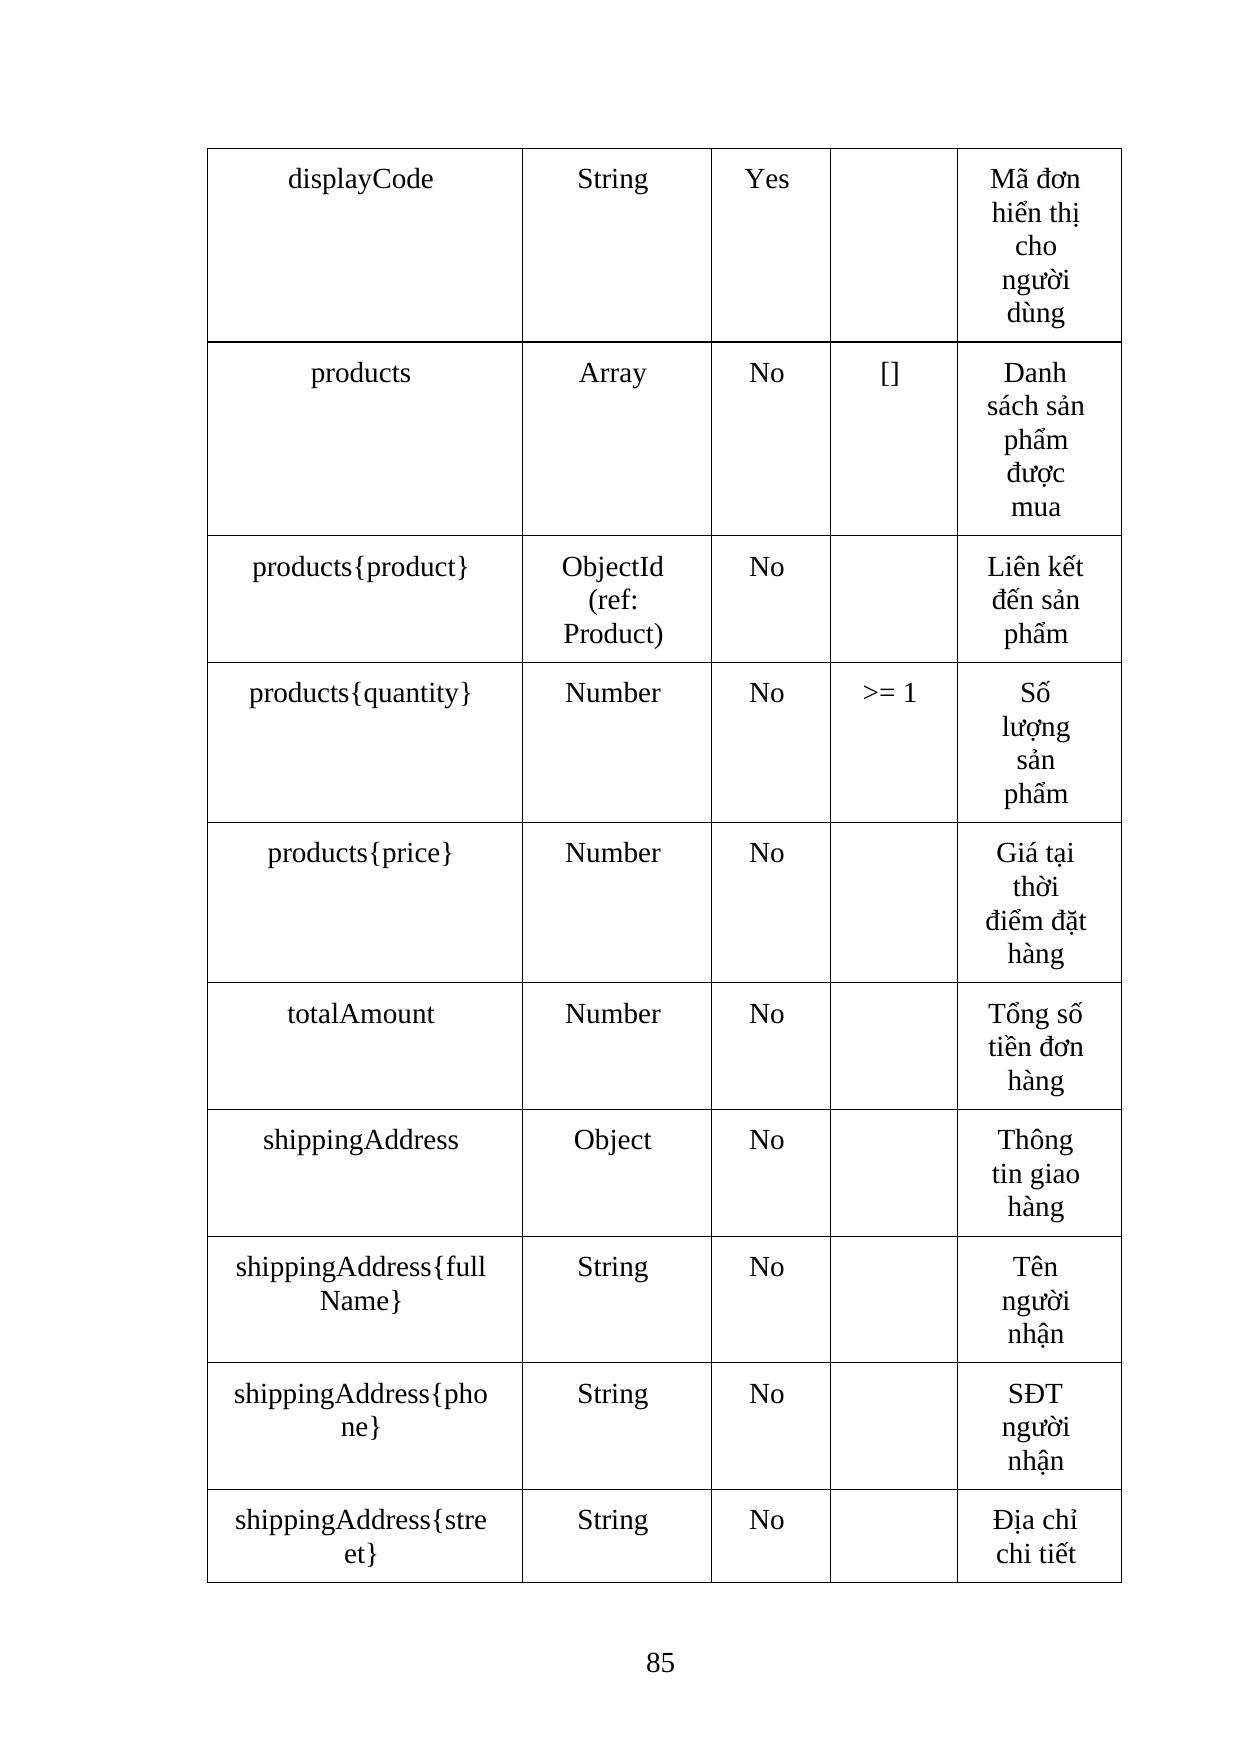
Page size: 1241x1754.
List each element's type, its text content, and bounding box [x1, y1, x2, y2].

table_cell Mã đơn hiển thị cho người dùng [958, 149, 1121, 341]
table_cell [831, 823, 957, 982]
table_cell products{price} [208, 823, 522, 982]
table_cell Giá tại thời điểm đặt hàng [958, 823, 1121, 982]
table_cell No [712, 1110, 830, 1236]
table_cell >= 1 [831, 663, 957, 822]
table_cell No [712, 1363, 830, 1489]
table_cell No [712, 1490, 830, 1582]
table_cell Số lượng sản phẩm [958, 663, 1121, 822]
table_cell Danh sách sản phẩm được mua [958, 343, 1121, 535]
table_cell String [523, 1490, 711, 1582]
table_cell shippingAddress{phone} [208, 1363, 522, 1489]
table_cell [831, 536, 957, 662]
table_cell String [523, 149, 711, 341]
table_cell shippingAddress [208, 1110, 522, 1236]
table_cell [831, 149, 957, 341]
table_cell Liên kết đến sản phẩm [958, 536, 1121, 662]
table_cell No [712, 983, 830, 1109]
table_cell Number [523, 663, 711, 822]
table_cell shippingAddress{street} [208, 1490, 522, 1582]
table_cell String [523, 1363, 711, 1489]
table_cell shippingAddress{fullName} [208, 1237, 522, 1362]
table_cell [831, 983, 957, 1109]
table_cell No [712, 536, 830, 662]
table_cell [831, 1237, 957, 1362]
table_cell Địa chỉ chi tiết [958, 1490, 1121, 1582]
table_cell No [712, 823, 830, 982]
table_cell No [712, 1237, 830, 1362]
table_cell Number [523, 983, 711, 1109]
table_cell [831, 1110, 957, 1236]
table_cell Number [523, 823, 711, 982]
table_cell products{product} [208, 536, 522, 662]
table_cell [831, 1490, 957, 1582]
table_cell Tên người nhận [958, 1237, 1121, 1362]
table_cell No [712, 663, 830, 822]
table_cell displayCode [208, 149, 522, 341]
table_cell Object [523, 1110, 711, 1236]
table_cell ObjectId (ref: Product) [523, 536, 711, 662]
table_cell Yes [712, 149, 830, 341]
table_cell String [523, 1237, 711, 1362]
table_cell Array [523, 343, 711, 535]
table_cell products [208, 343, 522, 535]
table_cell [831, 1363, 957, 1489]
table_cell Thông tin giao hàng [958, 1110, 1121, 1236]
table_cell totalAmount [208, 983, 522, 1109]
table_cell products{quantity} [208, 663, 522, 822]
table_cell Tổng số tiền đơn hàng [958, 983, 1121, 1109]
table_cell SĐT người nhận [958, 1363, 1121, 1489]
table_cell [] [831, 343, 957, 535]
table_cell No [712, 343, 830, 535]
